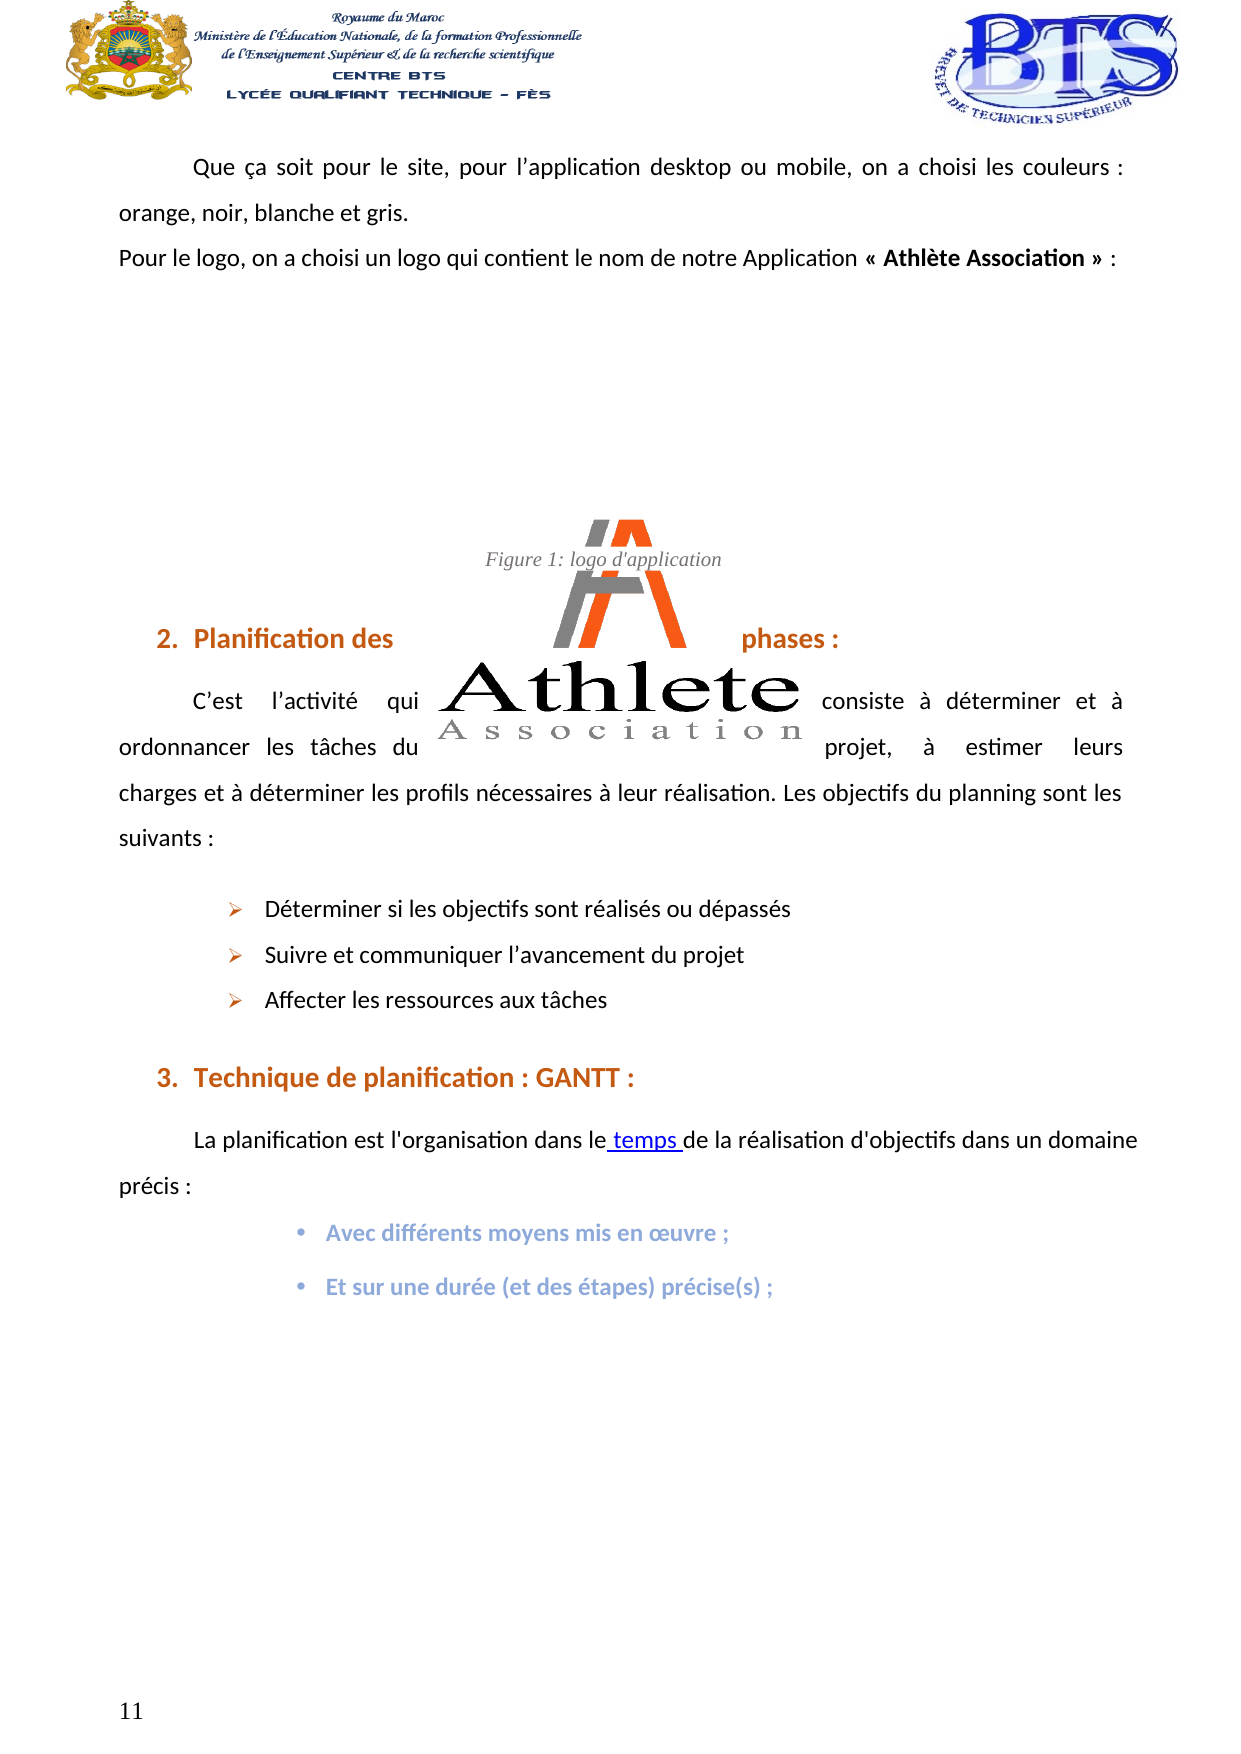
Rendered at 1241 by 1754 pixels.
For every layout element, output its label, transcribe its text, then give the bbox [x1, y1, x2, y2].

list Suivre et communiquer l’avancement du projet [227, 939, 1123, 969]
subtitle Planification des phases : [686, 620, 1123, 656]
text Pour le logo, on a choisi un logo qui contient le nom de notre Application « Athlète Association » : [119, 242, 1123, 273]
list Avec différents moyens mis en œuvre ; [296, 1216, 1094, 1247]
subtitle Technique de planification : GANTT : [156, 1059, 1123, 1095]
picture [577, 519, 658, 546]
picture [60, 0, 595, 109]
text La planification est l'organisation dans le temps de la réalisation d'objectifs dans un domaine précis : [119, 1124, 1138, 1201]
list Déterminer si les objectifs sont réalisés ou dépassés [227, 893, 1123, 924]
picture [436, 571, 806, 745]
text Que ça soit pour le site, pour l’application desktop ou mobile, on a choisi les couleurs : orange, noir, blanche et gris. [119, 151, 1123, 227]
picture [930, 9, 1183, 129]
text C’est l’activité qui consiste à déterminer et à ordonnancer les tâches du projet, à estimer leurs charges et à déterminer les profils nécessaires à leur réalisation. Les objectifs du planning sont les suivants : [119, 685, 1123, 853]
list Et sur une durée (et des étapes) précise(s) ; [296, 1270, 1094, 1302]
subtitle Planification des phases : [156, 620, 548, 656]
list Affecter les ressources aux tâches [227, 984, 1123, 1015]
